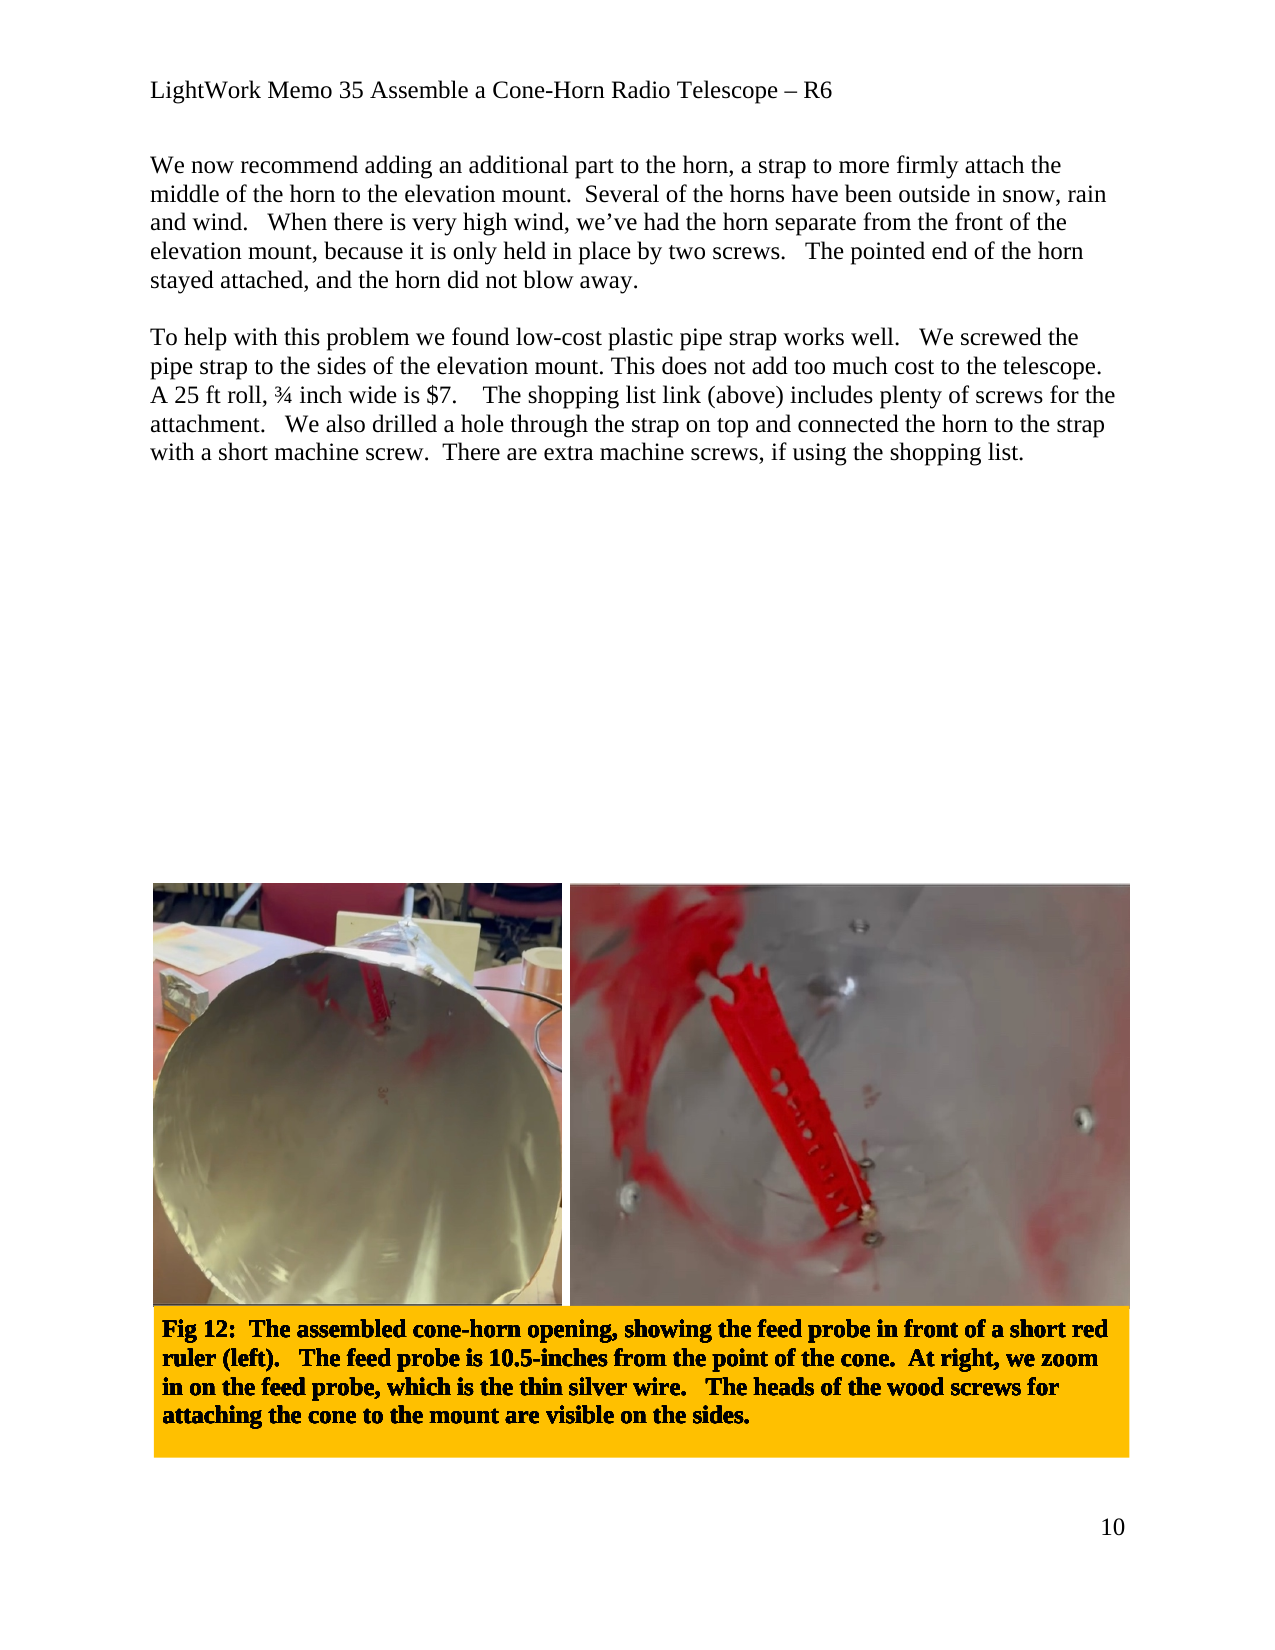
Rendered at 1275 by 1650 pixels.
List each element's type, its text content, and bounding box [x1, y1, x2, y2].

picture [570, 883, 1130, 1305]
text To help with this problem we found low-cost plastic pipe strap works well. We screwed the pipe strap to the sides of the elevation mount. This does not add too much cost to the telescope. A 25 ft roll, ¾ inch wide is $7. The shopping list link (above) includes plenty of screws for the attachment. We also drilled a hole through the strap on top and connected the horn to the strap with a short machine screw. There are extra machine screws, if using the shopping list. [150, 322, 1125, 466]
text We now recommend adding an additional part to the horn, a strap to more firmly attach the middle of the horn to the elevation mount. Several of the horns have been outside in snow, rain and wind. When there is very high wind, we’ve had the horn separate from the front of the elevation mount, because it is only held in place by two screws. The pointed end of the horn stayed attached, and the horn did not blow away. [150, 150, 1125, 294]
picture [153, 883, 562, 1305]
